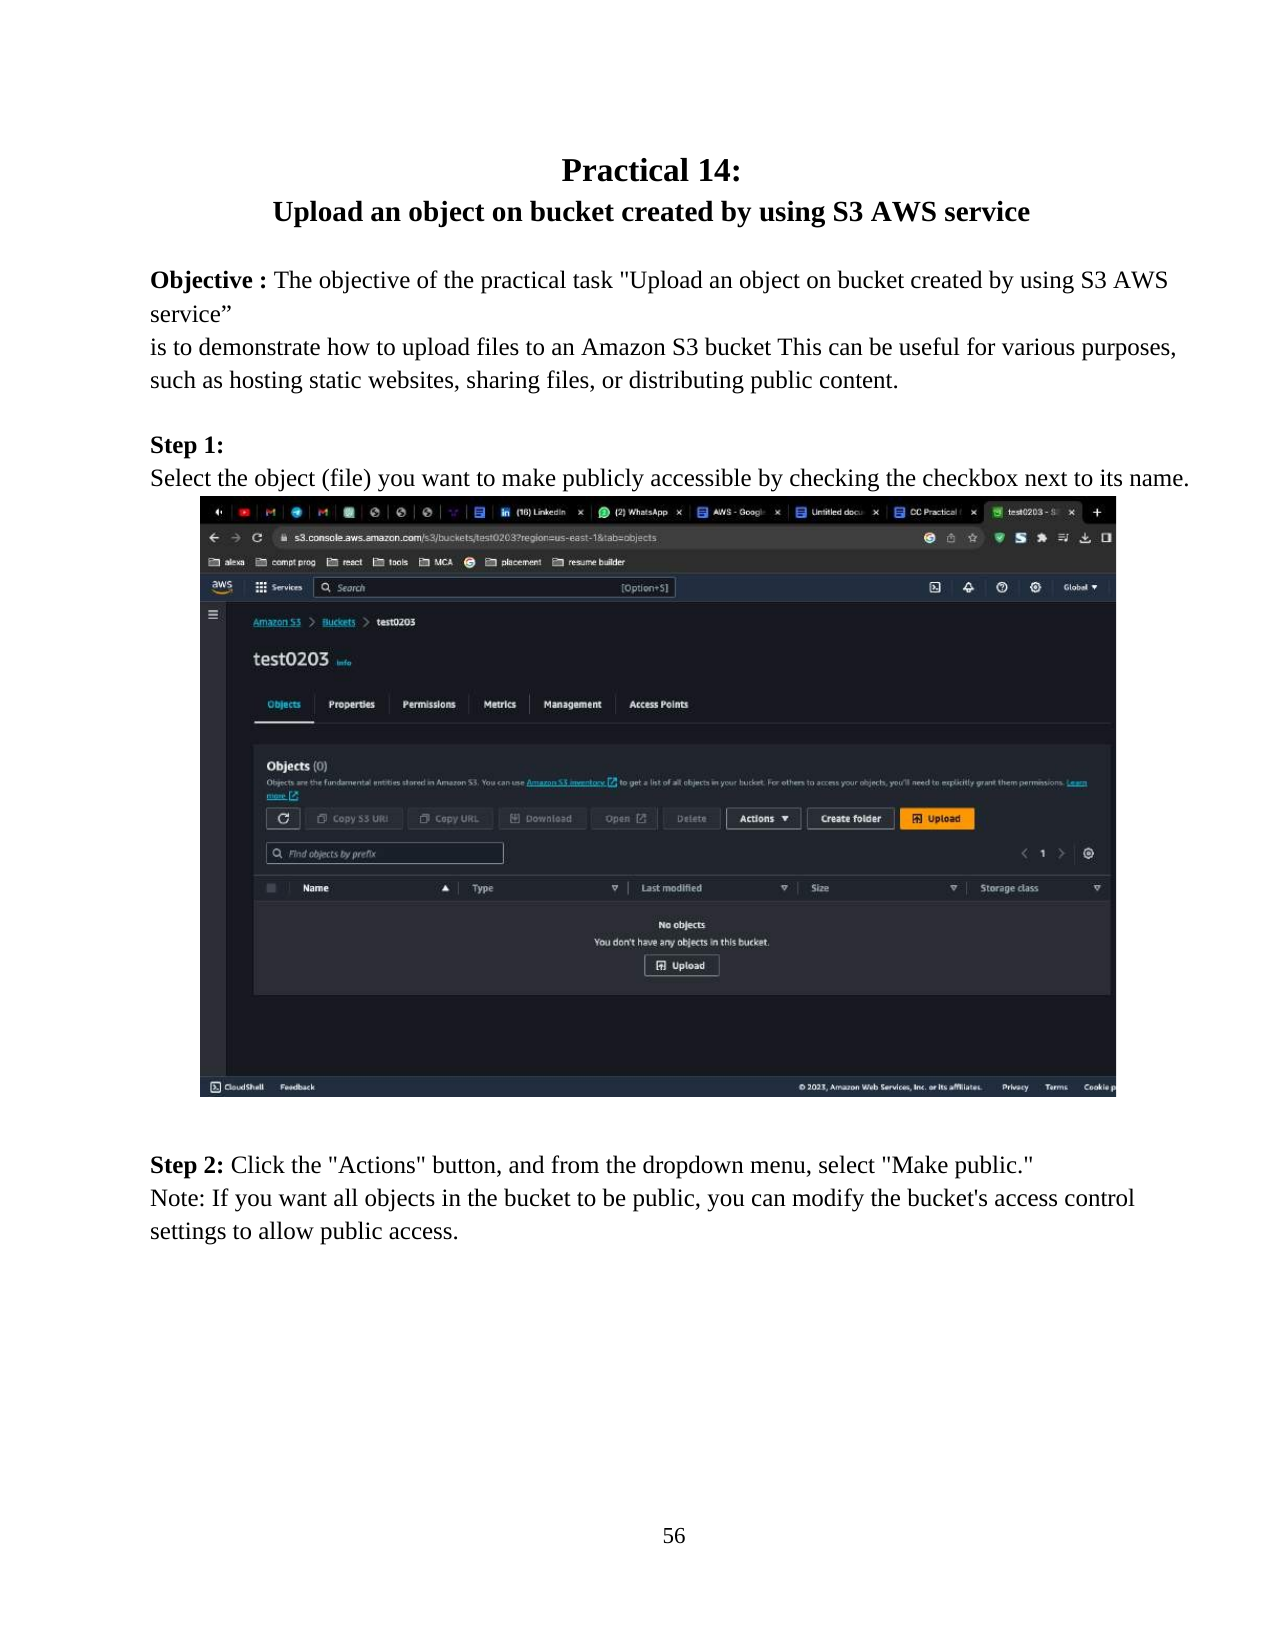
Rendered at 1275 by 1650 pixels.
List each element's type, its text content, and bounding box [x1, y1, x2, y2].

subtitle Practical 14: [142, 150, 1161, 188]
subtitle Upload an object on bucket created by using S3 AWS service [142, 194, 1161, 228]
text is to demonstrate how to upload files to an Amazon S3 bucket This can be useful for various purposes, such as hosting static websites, sharing files, or distributing public content. [150, 332, 1212, 393]
text Objective : The objective of the practical task "Upload an object on bucket created by using S3 AWS [150, 266, 1212, 294]
text Select the object (file) you want to make publicly accessible by checking the checkbox next to its name. [150, 463, 1212, 492]
text service” [150, 299, 1212, 327]
text Note: If you want all objects in the bucket to be public, you can modify the bucket's access control settings to allow public access. [150, 1183, 1176, 1244]
subtitle Step 1: [150, 430, 1212, 459]
text Step 2: Click the "Actions" button, and from the dropdown menu, select "Make public." [150, 1150, 1212, 1178]
picture [200, 496, 1117, 1097]
